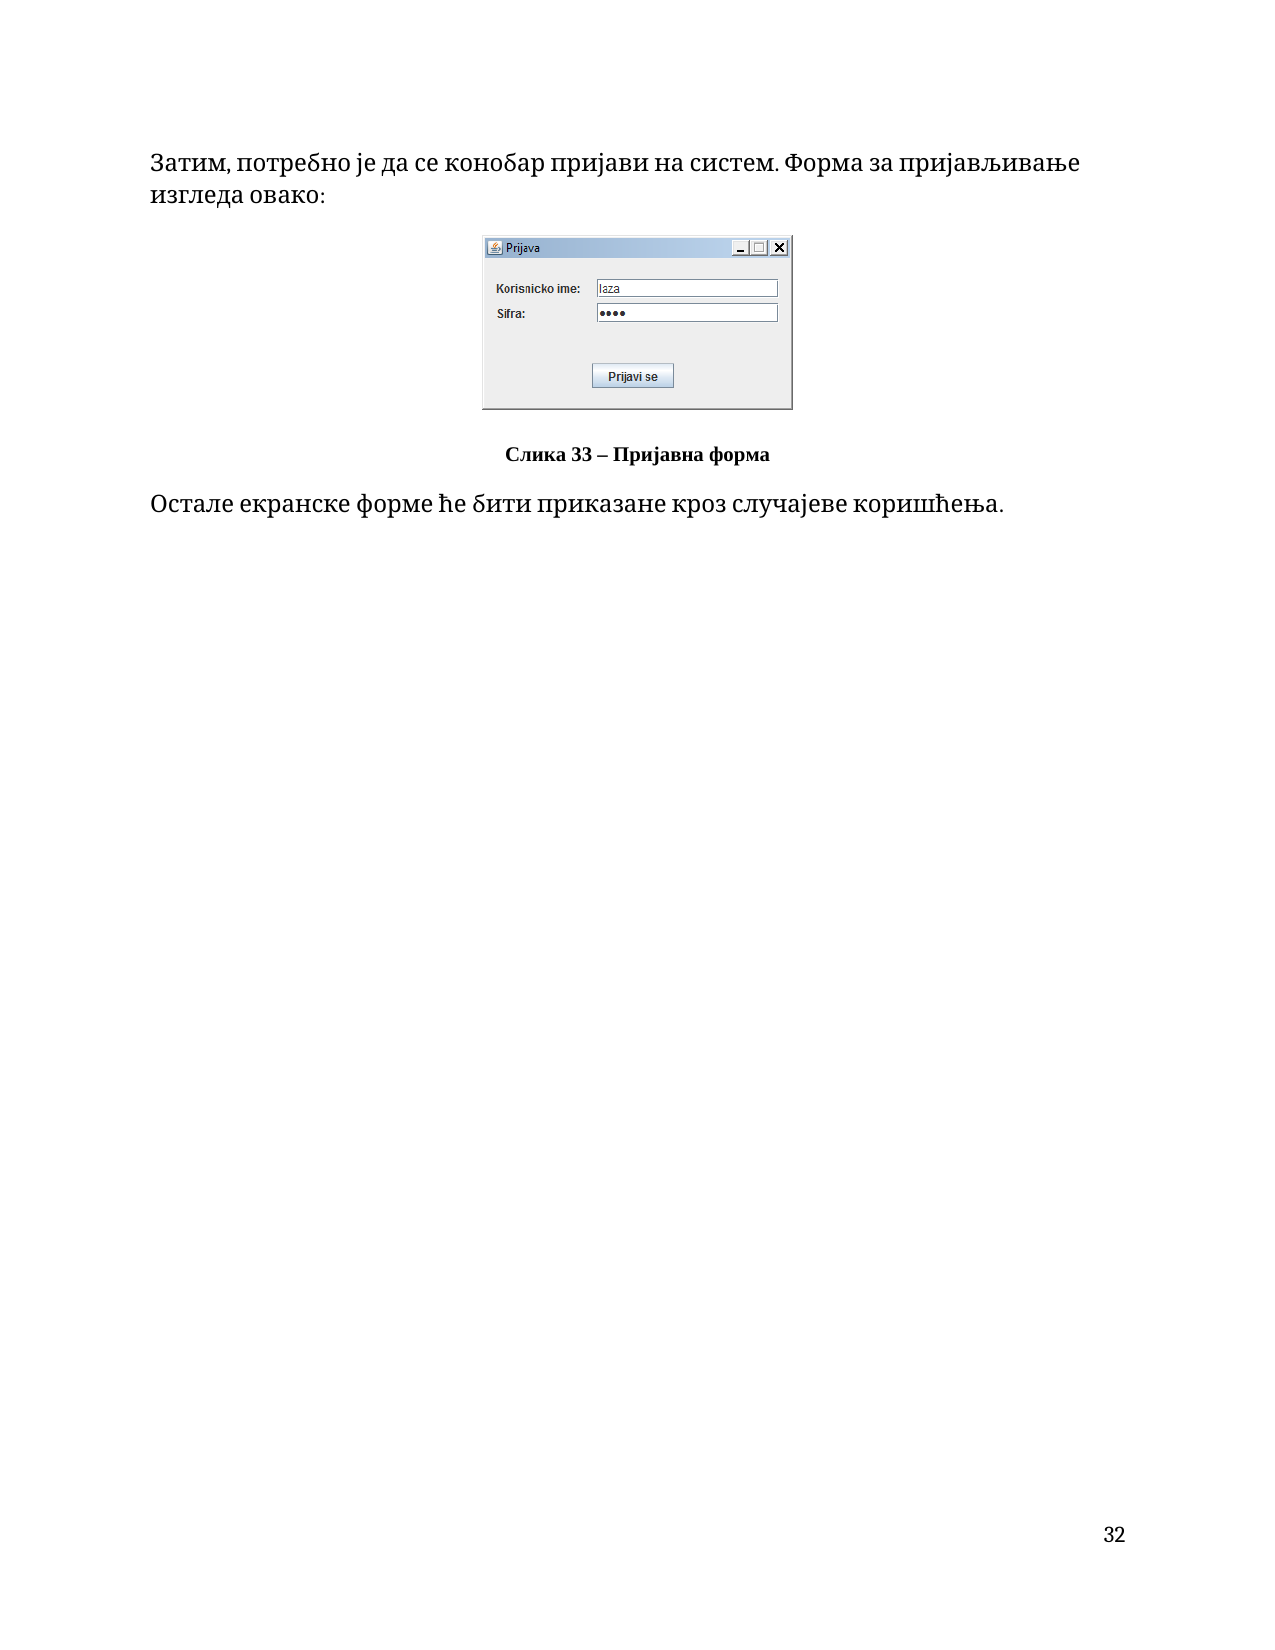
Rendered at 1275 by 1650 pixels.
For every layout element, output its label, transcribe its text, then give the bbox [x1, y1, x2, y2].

text Остале екранске форме ће бити приказане кроз случајеве коришћења. [150, 491, 1125, 518]
text Слика 33 – Пријавна форма [150, 442, 1125, 466]
text Затим, потребно је да се конобар пријави на систем. Форма за пријављивање изгледа овако: [150, 150, 1125, 209]
picture [472, 234, 803, 418]
